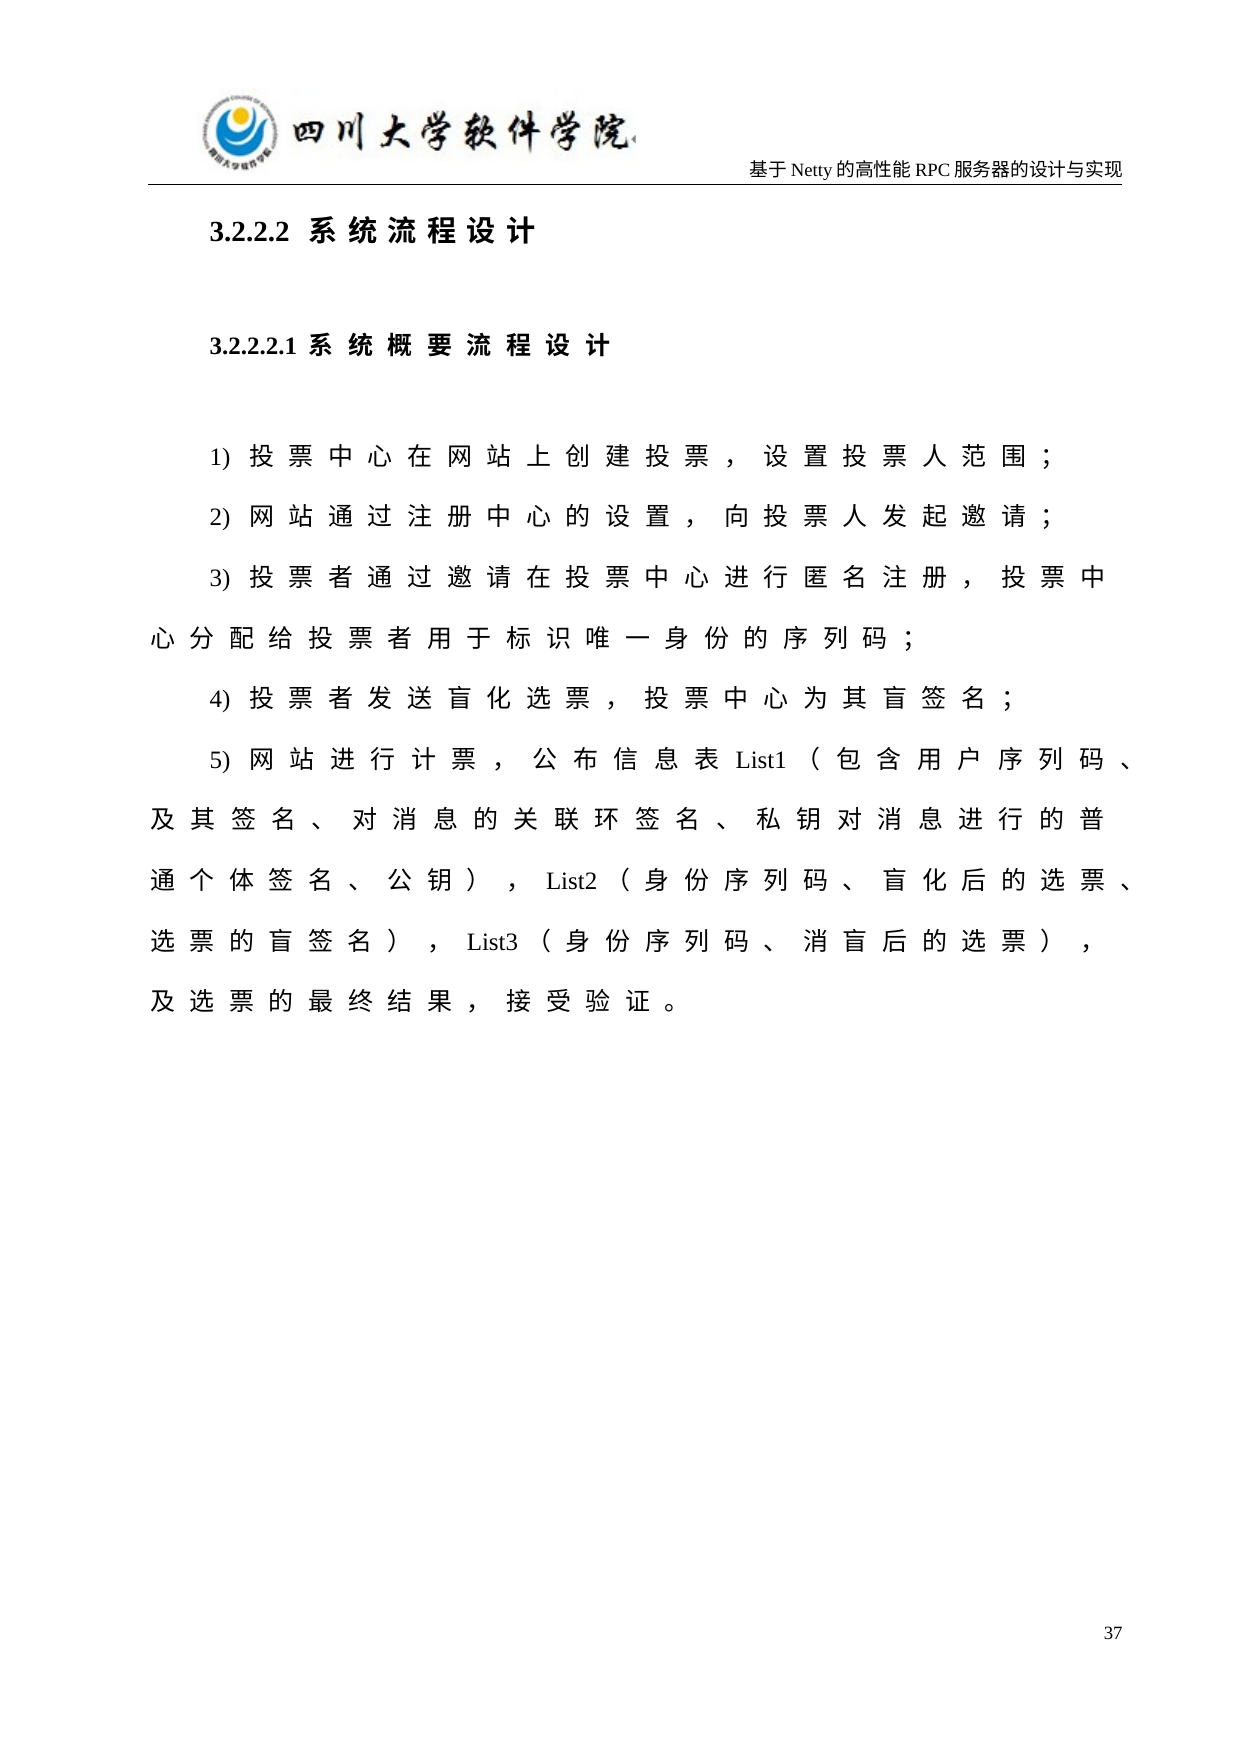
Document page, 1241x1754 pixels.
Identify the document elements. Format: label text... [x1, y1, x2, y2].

picture [197, 88, 639, 177]
subtitle 3.2.2.2 系统流程设计 [150, 198, 1120, 259]
list 网站通过注册中心的设置，向投票人发起邀请； [150, 485, 1120, 545]
subtitle 3.2.2.2.1 系统概要流程设计 [150, 313, 1120, 374]
list 投票者通过邀请在投票中心进行匿名注册，投票中心分配给投票者用于标识唯一身份的序列码； [150, 545, 1120, 667]
list 网站进行计票，公布信息表List1（包含用户序列码、及其签名、对消息的关联环签名、私钥对消息进行的普通个体签名、公钥），List2（身份序列码、盲化后的选票、选票的盲签名），List3（身份序列码、消盲后的选票），及选票的最终结果，接受验证。 [150, 727, 1120, 1030]
list 投票中心在网站上创建投票，设置投票人范围； [150, 424, 1120, 485]
list 投票者发送盲化选票，投票中心为其盲签名； [150, 667, 1120, 727]
